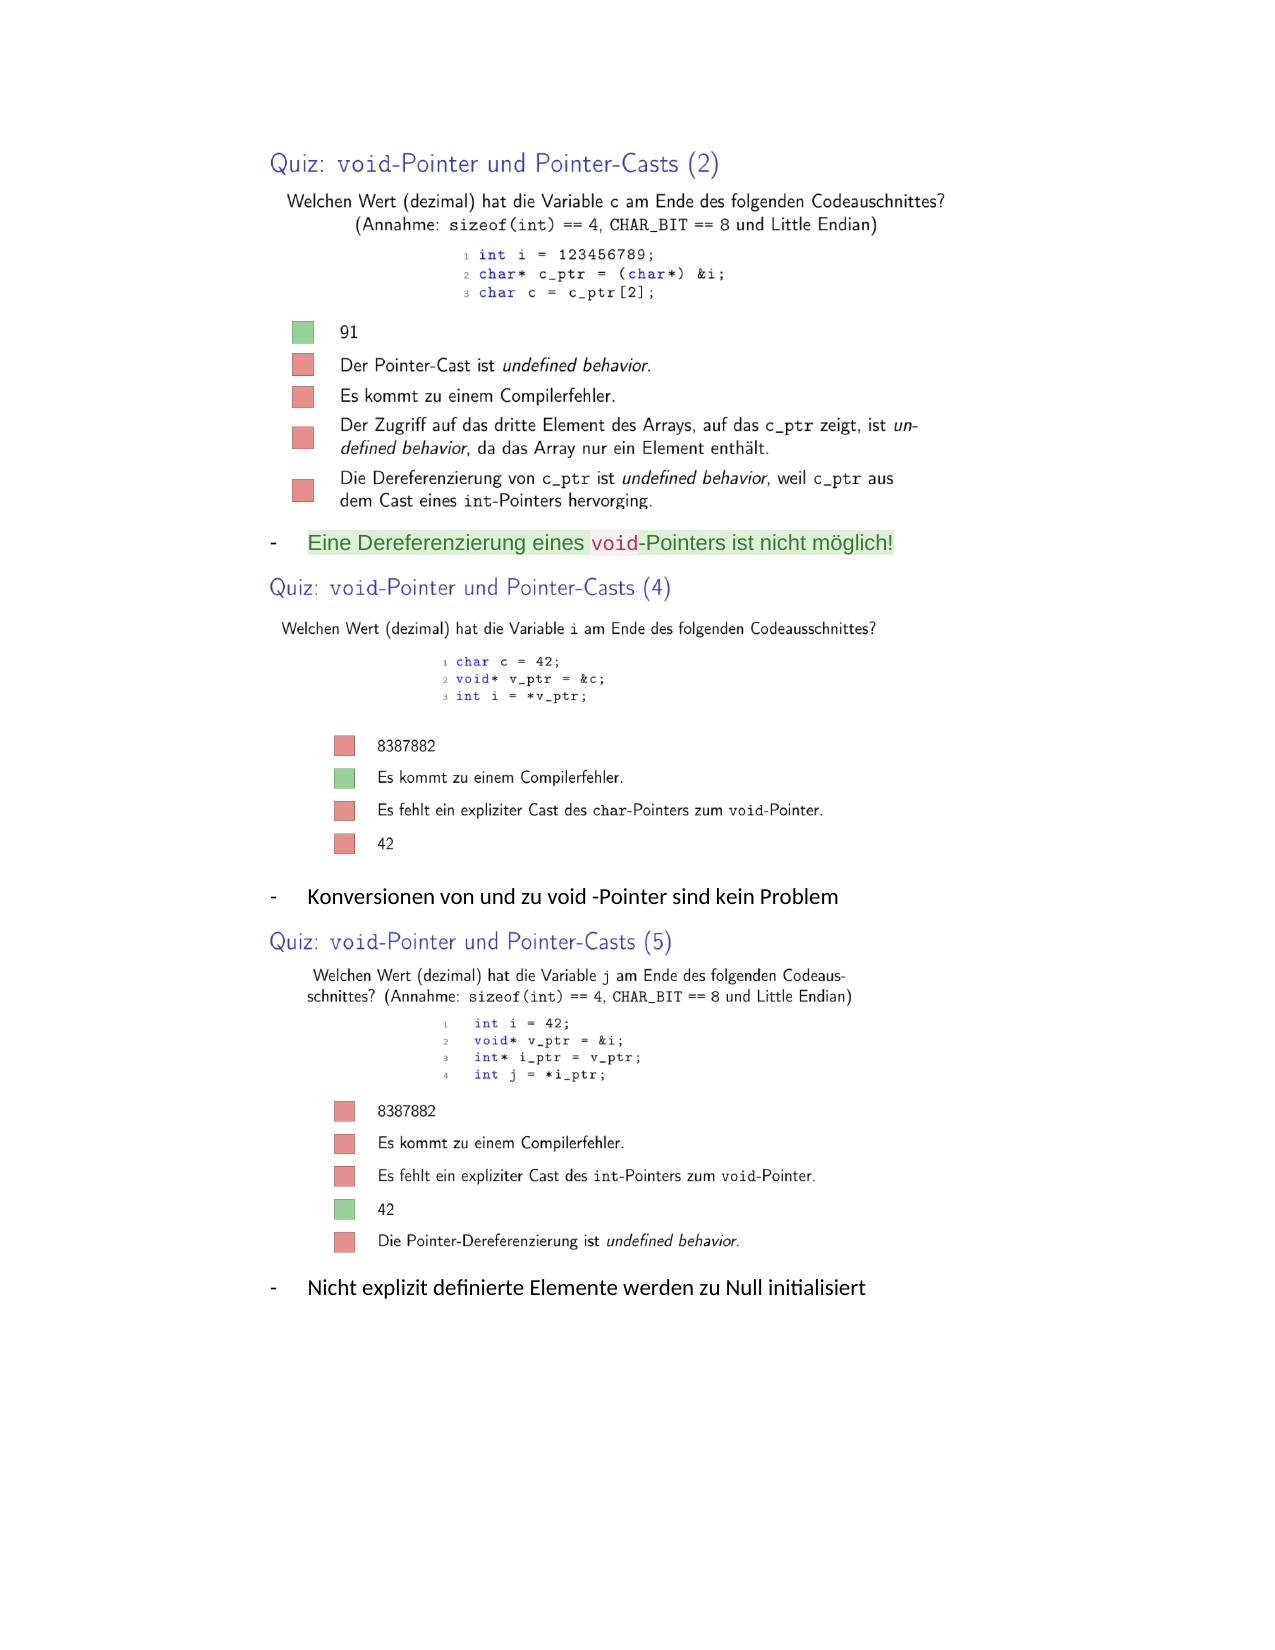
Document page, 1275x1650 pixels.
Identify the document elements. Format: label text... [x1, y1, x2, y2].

picture [267, 928, 858, 1255]
list Nicht explizit definierte Elemente werden zu Null initialisiert [270, 1273, 1087, 1301]
list Eine Dereferenzierung eines void-Pointers ist nicht möglich! [270, 528, 1087, 556]
list Konversionen von und zu void -Pointer sind kein Problem [270, 882, 1087, 910]
picture [267, 574, 886, 864]
picture [267, 150, 948, 509]
